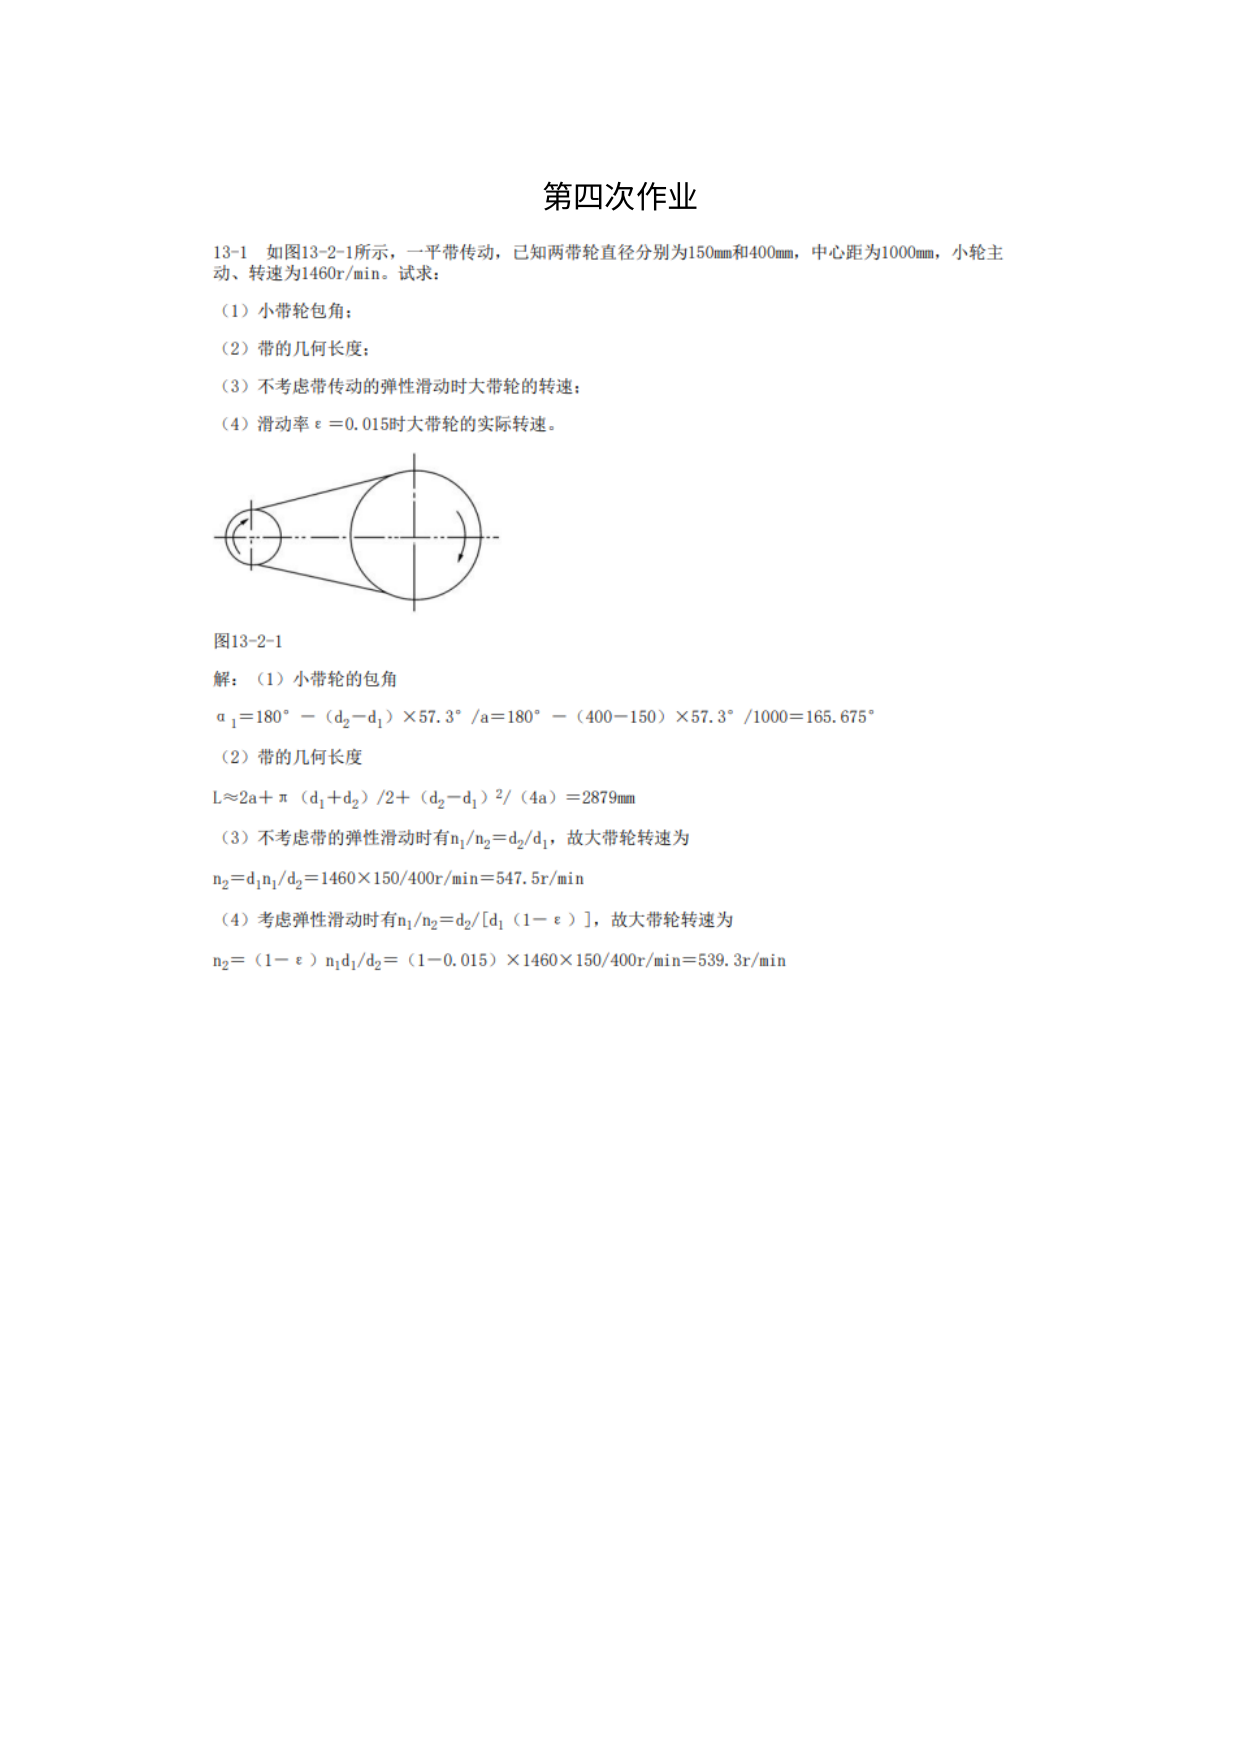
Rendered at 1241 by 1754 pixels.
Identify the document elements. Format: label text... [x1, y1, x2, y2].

picture [187, 227, 1053, 978]
text 第四次作业 [187, 162, 1053, 227]
